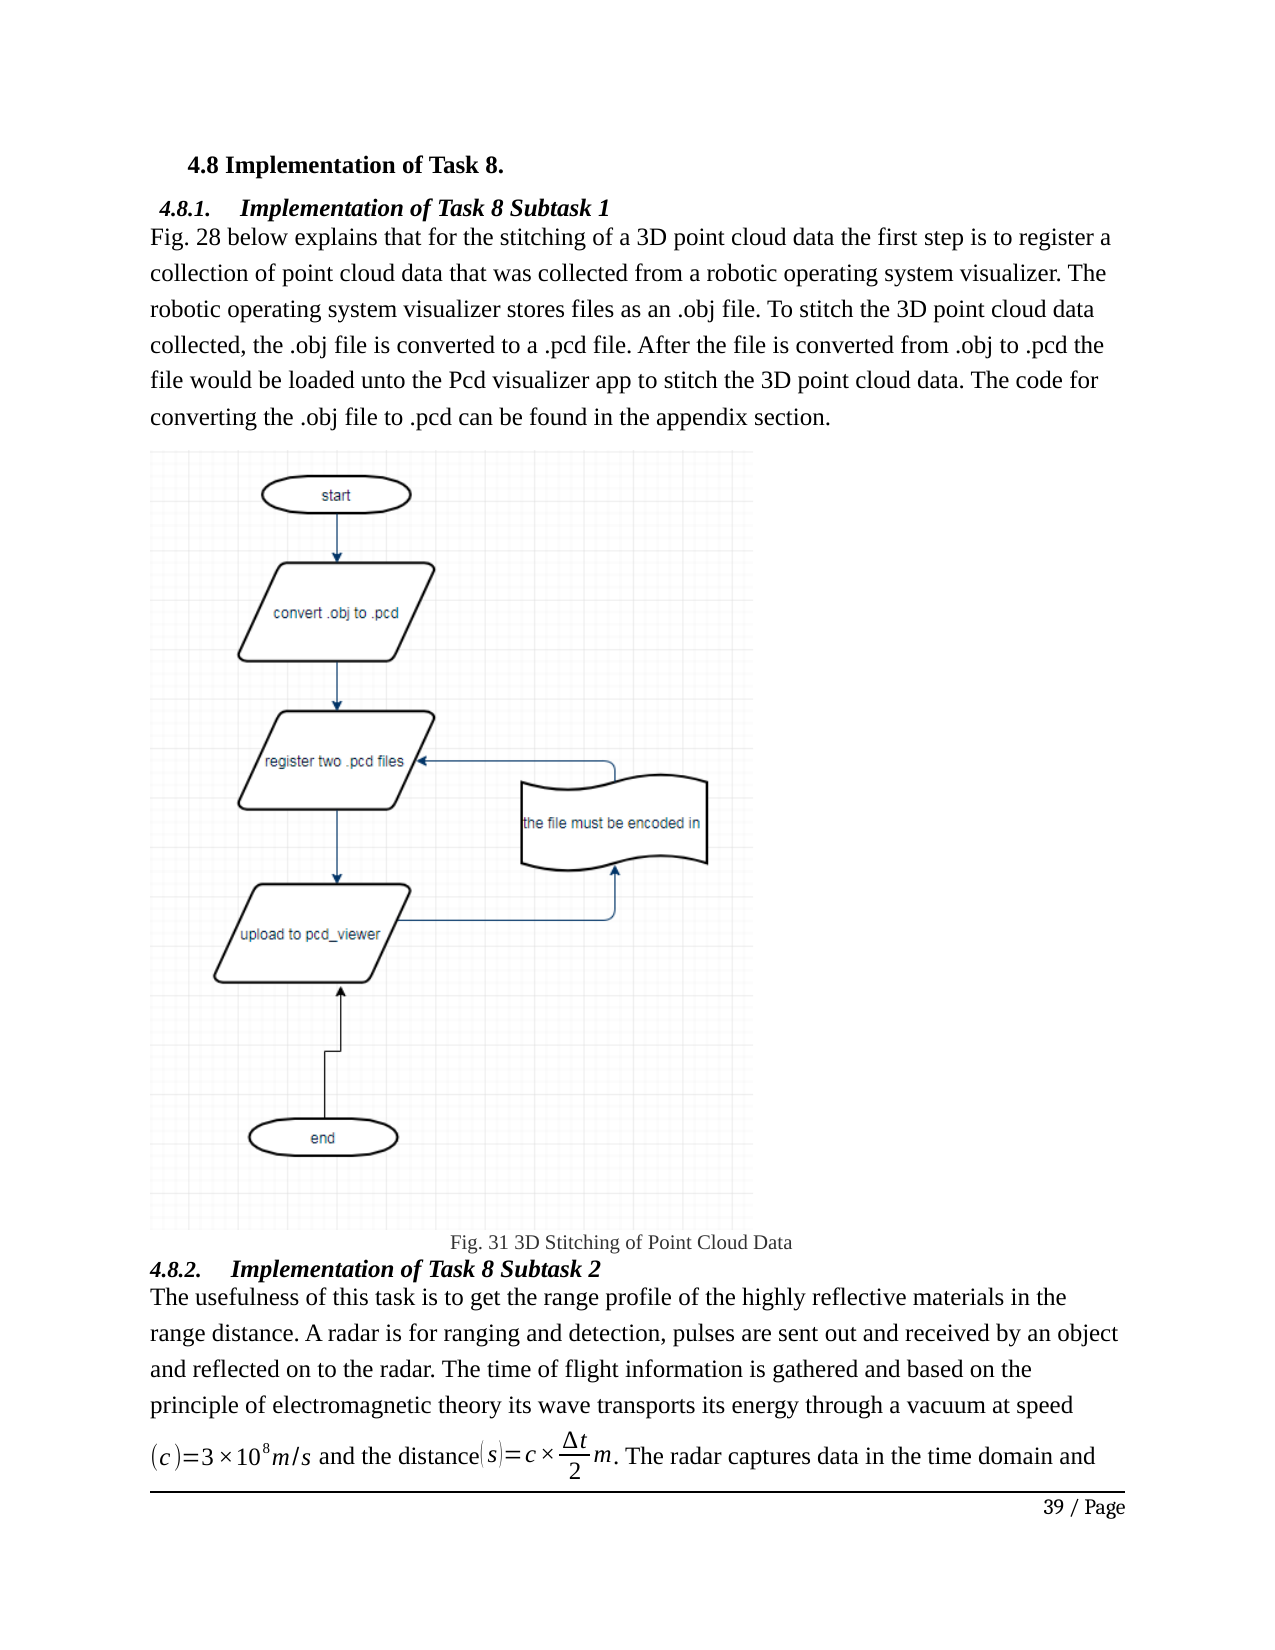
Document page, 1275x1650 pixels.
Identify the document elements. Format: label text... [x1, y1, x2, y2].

text Fig. 28 below explains that for the stitching of a 3D point cloud data the first step is to register a collection of point cloud data that was collected from a robotic operating system visualizer. The robotic operating system visualizer stores files as an .obj file. To stitch the 3D point cloud data collected, the .obj file is converted to a .pcd file. After the file is converted from .obj to .pcd the file would be loaded unto the Pcd visualizer app to stitch the 3D point cloud data. The code for converting the .obj file to .pcd can be found in the appendix section. [150, 222, 1125, 430]
text Fig. 31 3D Stitching of Point Cloud Data [375, 1230, 1125, 1254]
subtitle Implementation of Task 8. [187, 150, 1125, 179]
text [150, 1282, 1125, 1485]
picture [150, 450, 754, 1230]
subtitle Implementation of Task 8 Subtask 1 [159, 193, 1125, 222]
subtitle Implementation of Task 8 Subtask 2 [150, 1254, 1125, 1282]
